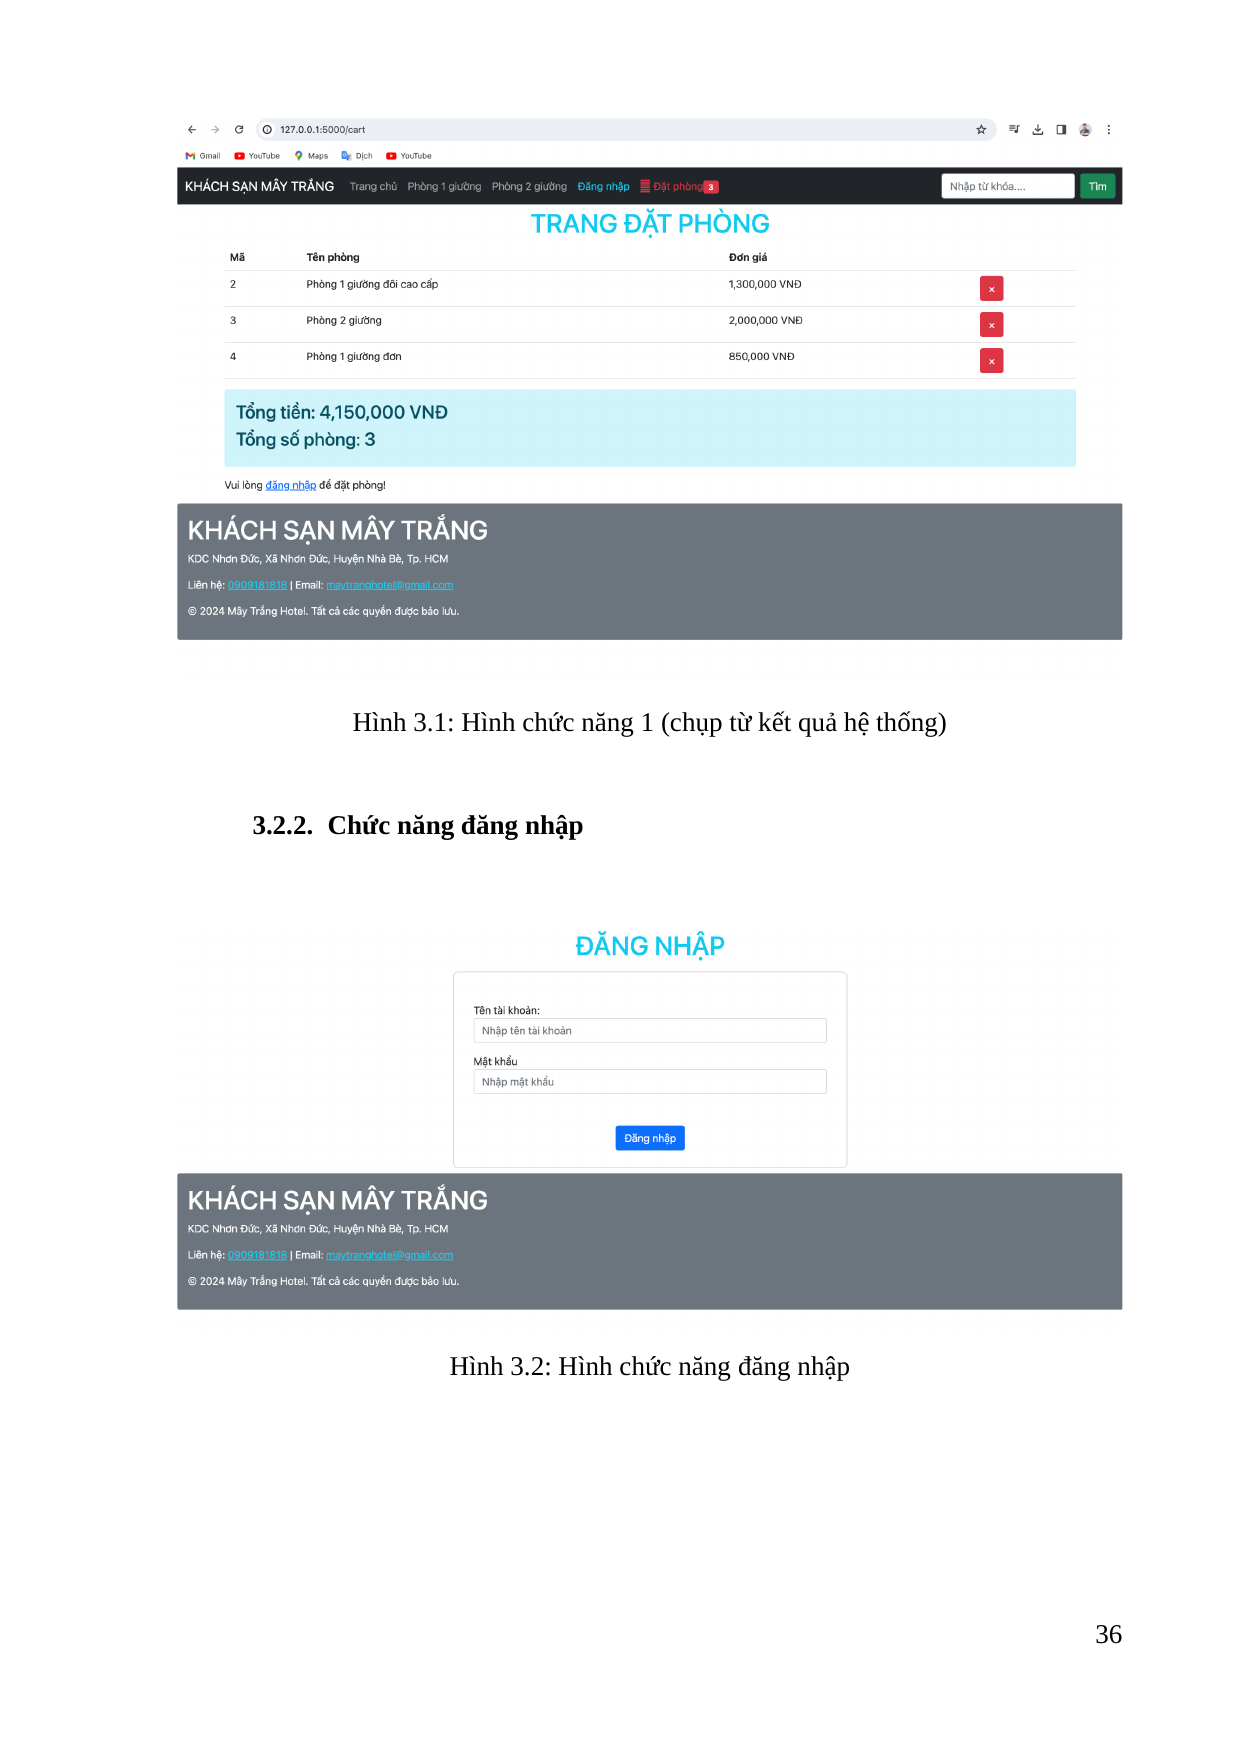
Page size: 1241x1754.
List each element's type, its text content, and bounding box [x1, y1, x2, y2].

text Hình 3.1: Hình chức năng 1 (chụp từ kết quả hệ thống) [177, 706, 1122, 737]
text Hình 3.2: Hình chức năng đăng nhập [177, 1350, 1122, 1381]
picture [177, 927, 1123, 1338]
subtitle Chức năng đăng nhập [252, 809, 1122, 840]
picture [177, 118, 1123, 679]
